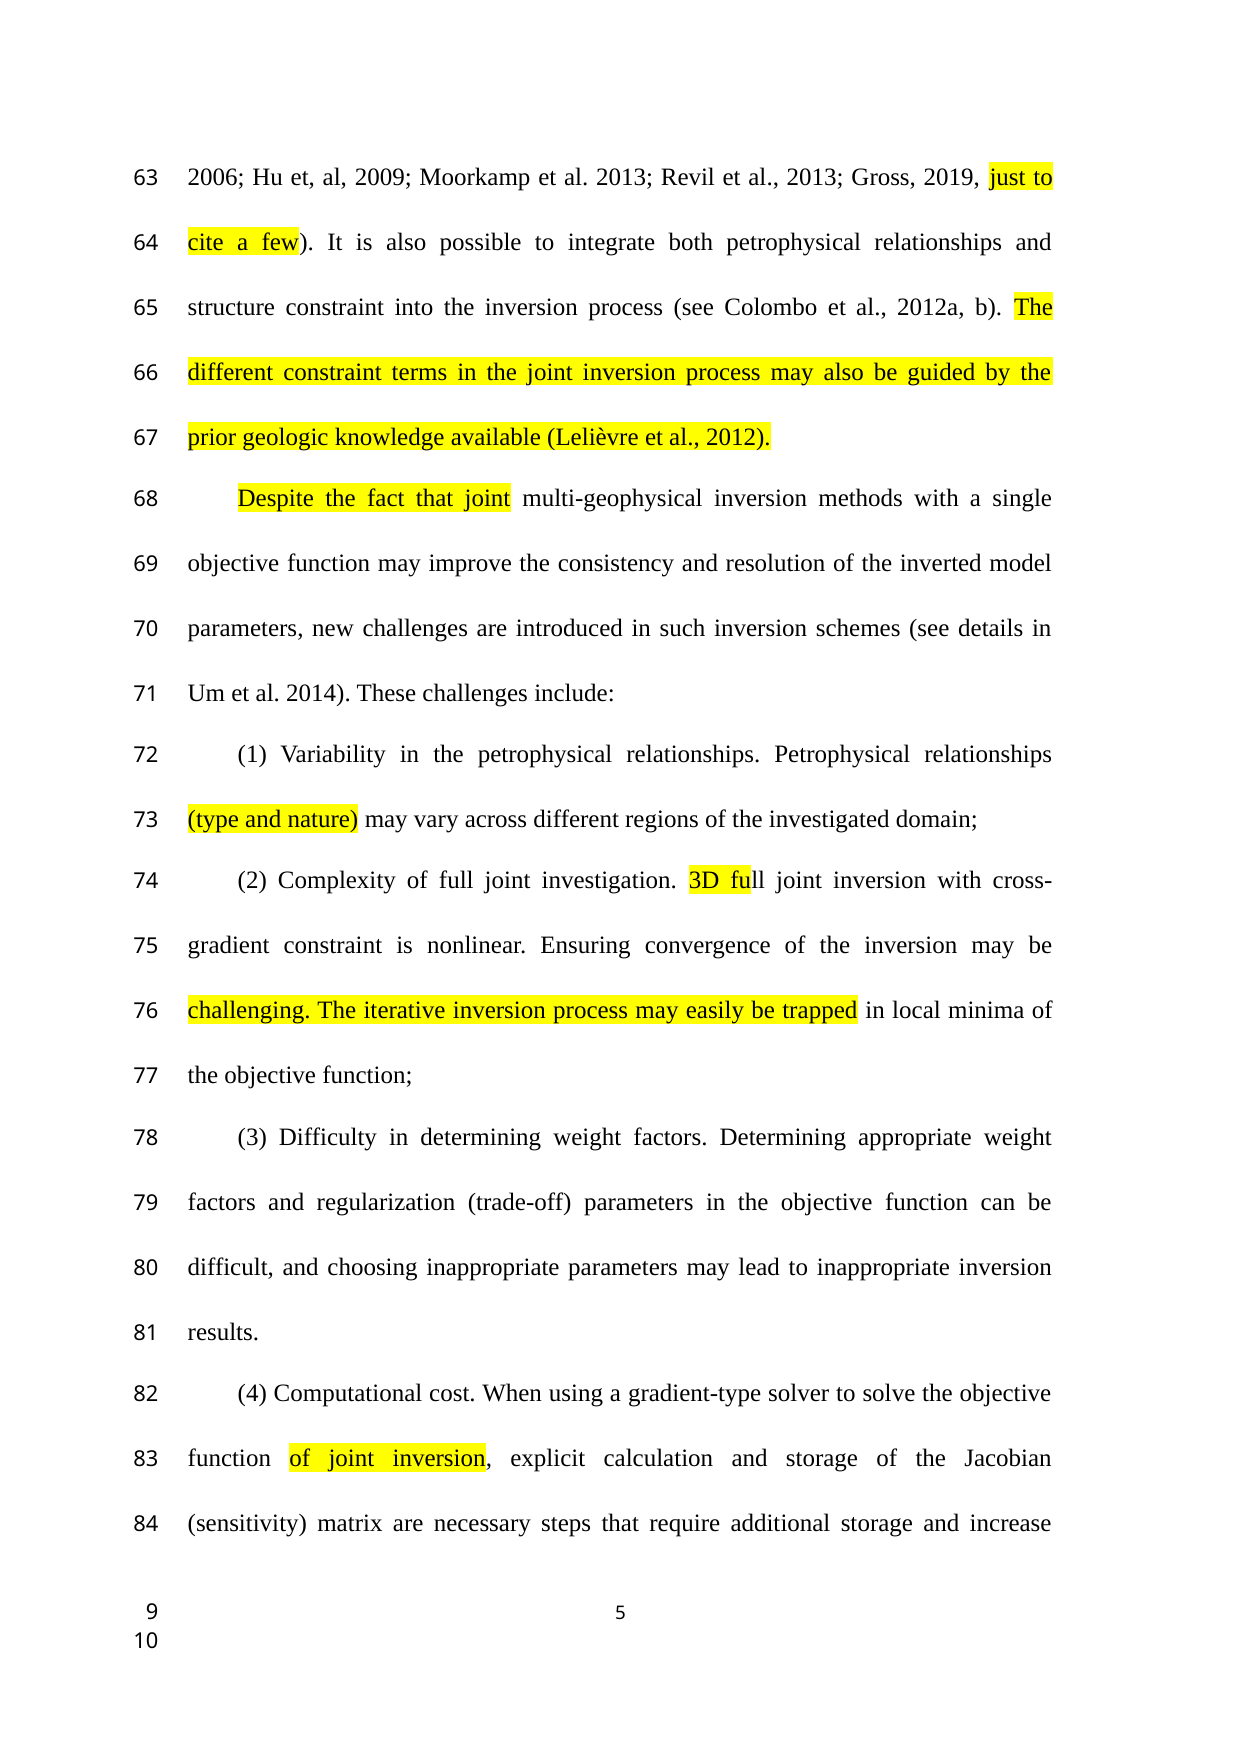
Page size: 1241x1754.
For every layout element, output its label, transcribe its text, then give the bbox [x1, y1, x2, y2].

text (1) Variability in the petrophysical relationships. Petrophysical relationships (type and nature) may vary across different regions of the investigated domain; [187, 737, 1053, 835]
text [187, 160, 1053, 452]
text Despite the fact that joint multi-geophysical inversion methods with a single objective function may improve the consistency and resolution of the inverted model parameters, new challenges are introduced in such inversion schemes (see details in Um et al. 2014). These challenges include: [187, 481, 1053, 708]
text (3) Difficulty in determining weight factors. Determining appropriate weight factors and regularization (trade-off) parameters in the objective function can be difficult, and choosing inappropriate parameters may lead to inappropriate inversion results. [187, 1120, 1053, 1347]
text (2) Complexity of full joint investigation. 3D full joint inversion with cross-gradient constraint is nonlinear. Ensuring convergence of the inversion may be challenging. The iterative inversion process may easily be trapped in local minima of the objective function; [187, 863, 1053, 1091]
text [187, 1376, 1053, 1538]
